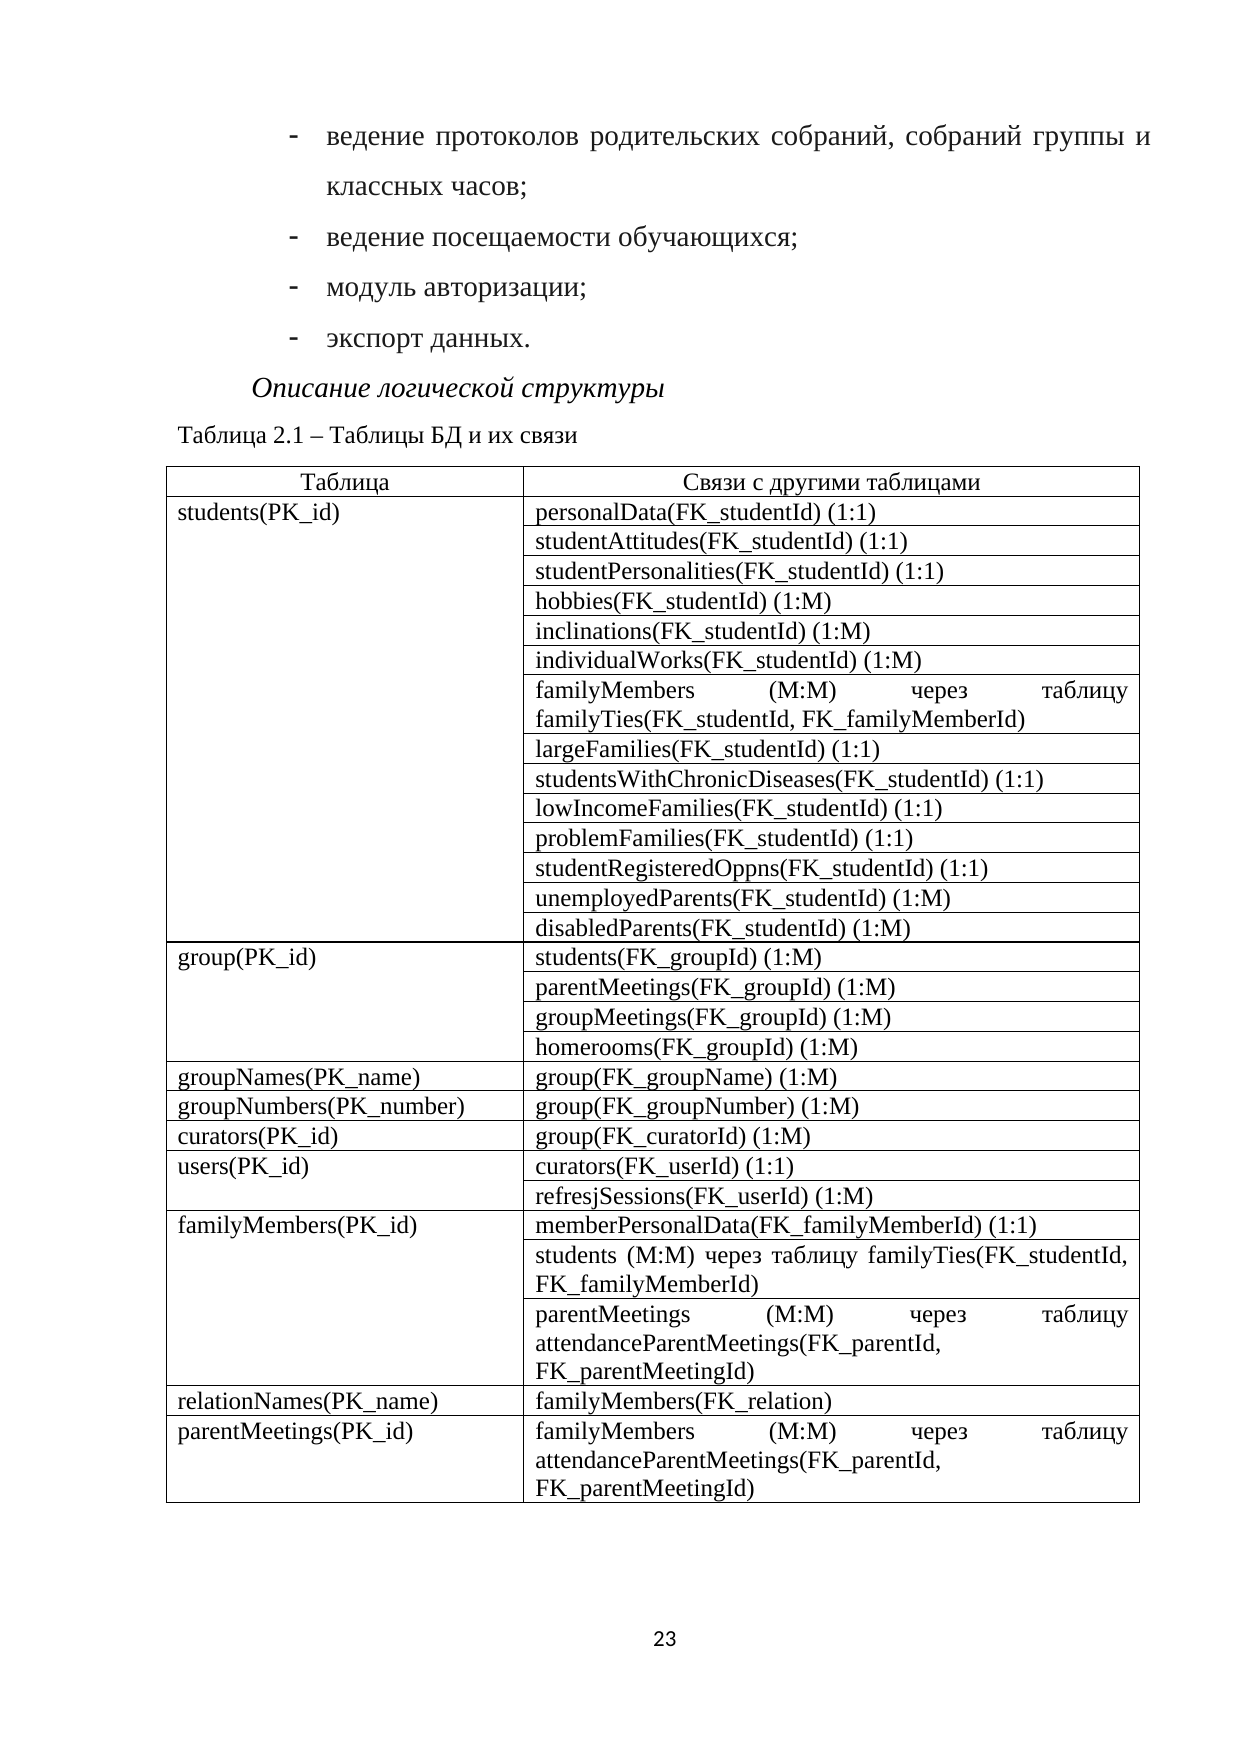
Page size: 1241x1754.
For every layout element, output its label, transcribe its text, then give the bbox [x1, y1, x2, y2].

table_cell parentMeetings (M:M) через таблицу attendanceParentMeetings(FK_parentId, FK_parentMeetingId) [524, 1299, 1139, 1385]
table_cell group(FK_groupName) (1:M) [524, 1062, 1139, 1090]
table_cell studentAttitudes(FK_studentId) (1:1) [524, 526, 1139, 555]
table_cell groupNumbers(PK_number) [167, 1091, 523, 1120]
table_cell studentPersonalities(FK_studentId) (1:1) [524, 556, 1139, 585]
table_cell disabledParents(FK_studentId) (1:M) [524, 913, 1139, 941]
table_cell studentsWithChronicDiseases(FK_studentId) (1:1) [524, 764, 1139, 792]
table_header Связи с другими таблицами [524, 467, 1139, 496]
table_cell relationNames(PK_name) [167, 1386, 523, 1415]
table_cell personalData(FK_studentId) (1:1) [524, 497, 1139, 525]
table_header Таблица [167, 467, 523, 496]
table_cell familyMembers(FK_relation) [524, 1386, 1139, 1415]
table_cell groupNames(PK_name) [167, 1062, 523, 1090]
table_cell refresjSessions(FK_userId) (1:M) [524, 1181, 1139, 1209]
table_cell homerooms(FK_groupId) (1:M) [524, 1032, 1139, 1061]
table_cell largeFamilies(FK_studentId) (1:1) [524, 734, 1139, 763]
table_cell group(PK_id) [167, 943, 523, 1061]
list ведение протоколов родительских собраний, собраний группы и классных часов; [288, 118, 1152, 202]
table_cell lowIncomeFamilies(FK_studentId) (1:1) [524, 794, 1139, 822]
table_cell groupMeetings(FK_groupId) (1:M) [524, 1002, 1139, 1031]
list экспорт данных. [288, 320, 1152, 353]
table_cell problemFamilies(FK_studentId) (1:1) [524, 823, 1139, 852]
table_cell students(PK_id) [167, 497, 523, 941]
table_cell curators(FK_userId) (1:1) [524, 1151, 1139, 1180]
table_cell group(FK_curatorId) (1:M) [524, 1121, 1139, 1150]
table_cell familyMembers (M:M) через таблицу familyTies(FK_studentId, FK_familyMemberId) [524, 675, 1139, 733]
text Описание логической структуры [177, 370, 1152, 404]
table_cell unemployedParents(FK_studentId) (1:M) [524, 883, 1139, 912]
text Таблица 2.1 – Таблицы БД и их связи [177, 420, 1152, 449]
list ведение посещаемости обучающихся; [288, 219, 1152, 252]
table_cell inclinations(FK_studentId) (1:M) [524, 616, 1139, 644]
table_cell familyMembers(PK_id) [167, 1211, 523, 1385]
table_cell familyMembers (M:M) через таблицу attendanceParentMeetings(FK_parentId, FK_parentMeetingId) [524, 1416, 1139, 1502]
list модуль авторизации; [288, 269, 1152, 303]
table_cell parentMeetings(FK_groupId) (1:M) [524, 972, 1139, 1001]
table_cell students (M:M) через таблицу familyTies(FK_studentId, FK_familyMemberId) [524, 1240, 1139, 1298]
table_cell hobbies(FK_studentId) (1:M) [524, 586, 1139, 615]
table_cell curators(PK_id) [167, 1121, 523, 1150]
table_cell memberPersonalData(FK_familyMemberId) (1:1) [524, 1211, 1139, 1239]
table_cell users(PK_id) [167, 1151, 523, 1209]
table_cell group(FK_groupNumber) (1:M) [524, 1091, 1139, 1120]
table_cell studentRegisteredOppns(FK_studentId) (1:1) [524, 853, 1139, 882]
table_cell individualWorks(FK_studentId) (1:M) [524, 646, 1139, 674]
table_cell students(FK_groupId) (1:M) [524, 943, 1139, 971]
table_cell parentMeetings(PK_id) [167, 1416, 523, 1502]
